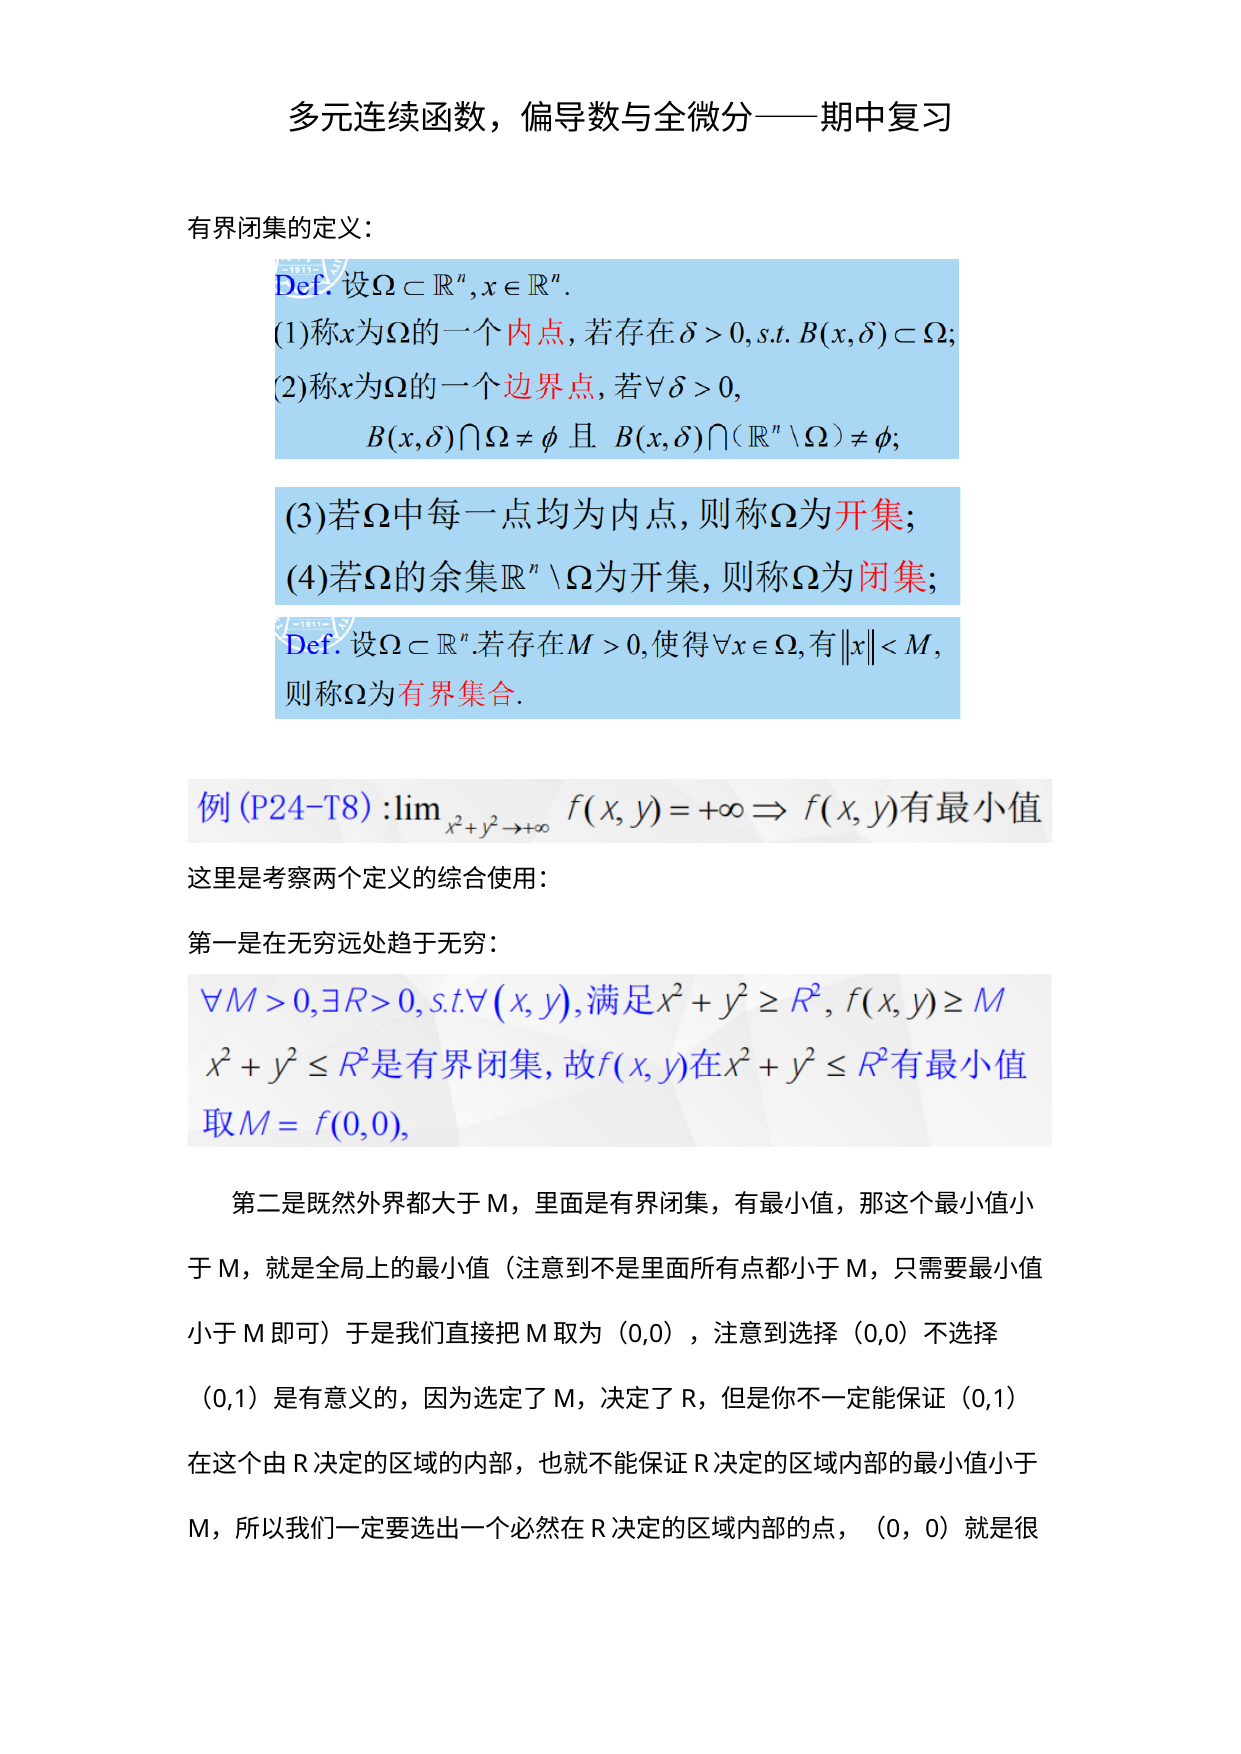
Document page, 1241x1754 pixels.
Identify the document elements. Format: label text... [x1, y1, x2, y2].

picture [275, 259, 959, 459]
list 有界闭集的定义： [187, 194, 1053, 259]
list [187, 1169, 1053, 1559]
list 第一是在无穷远处趋于无穷： [187, 909, 1053, 974]
picture [275, 617, 961, 719]
picture [275, 487, 961, 605]
picture [187, 779, 1053, 843]
list 这里是考察两个定义的综合使用： [187, 844, 1053, 909]
picture [187, 974, 1052, 1147]
